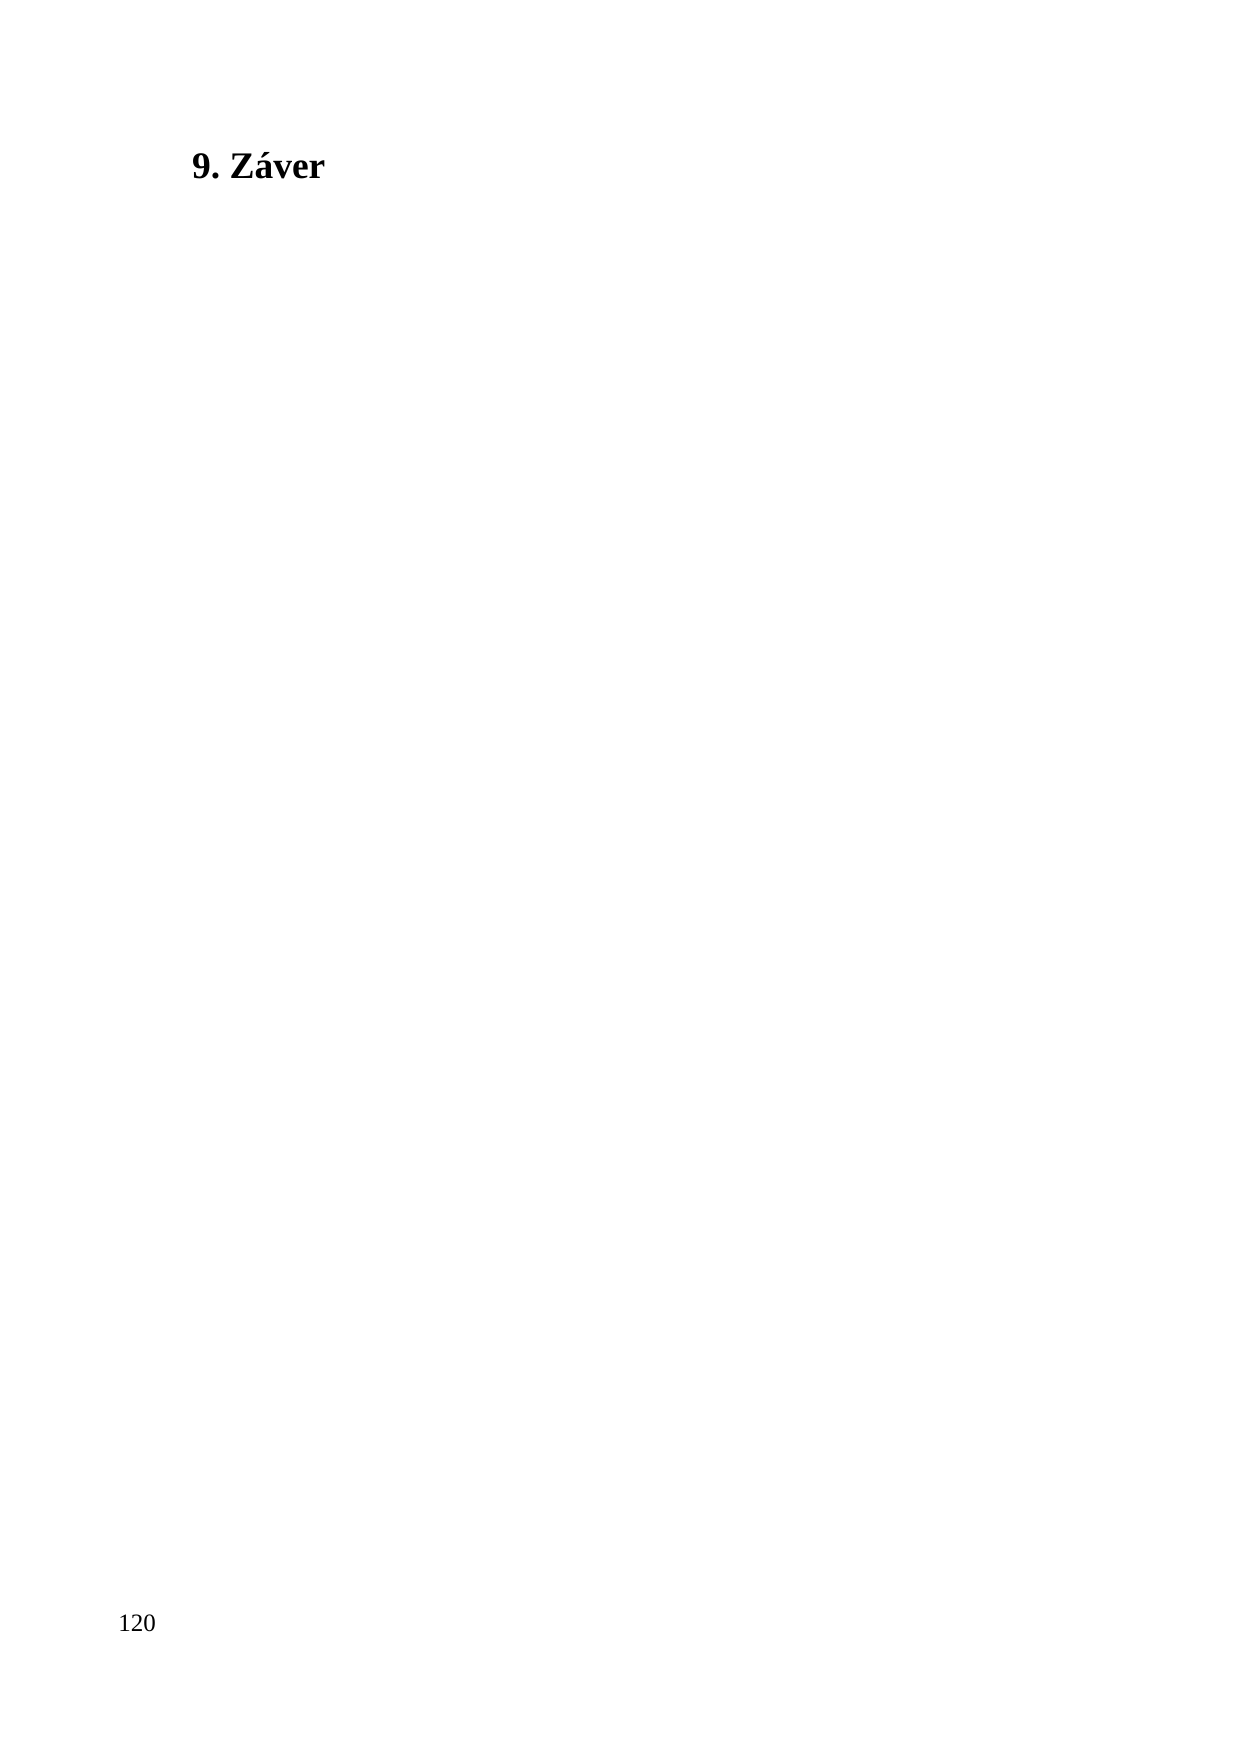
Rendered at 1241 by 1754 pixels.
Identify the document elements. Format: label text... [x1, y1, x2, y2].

subtitle Záver [192, 143, 1122, 186]
